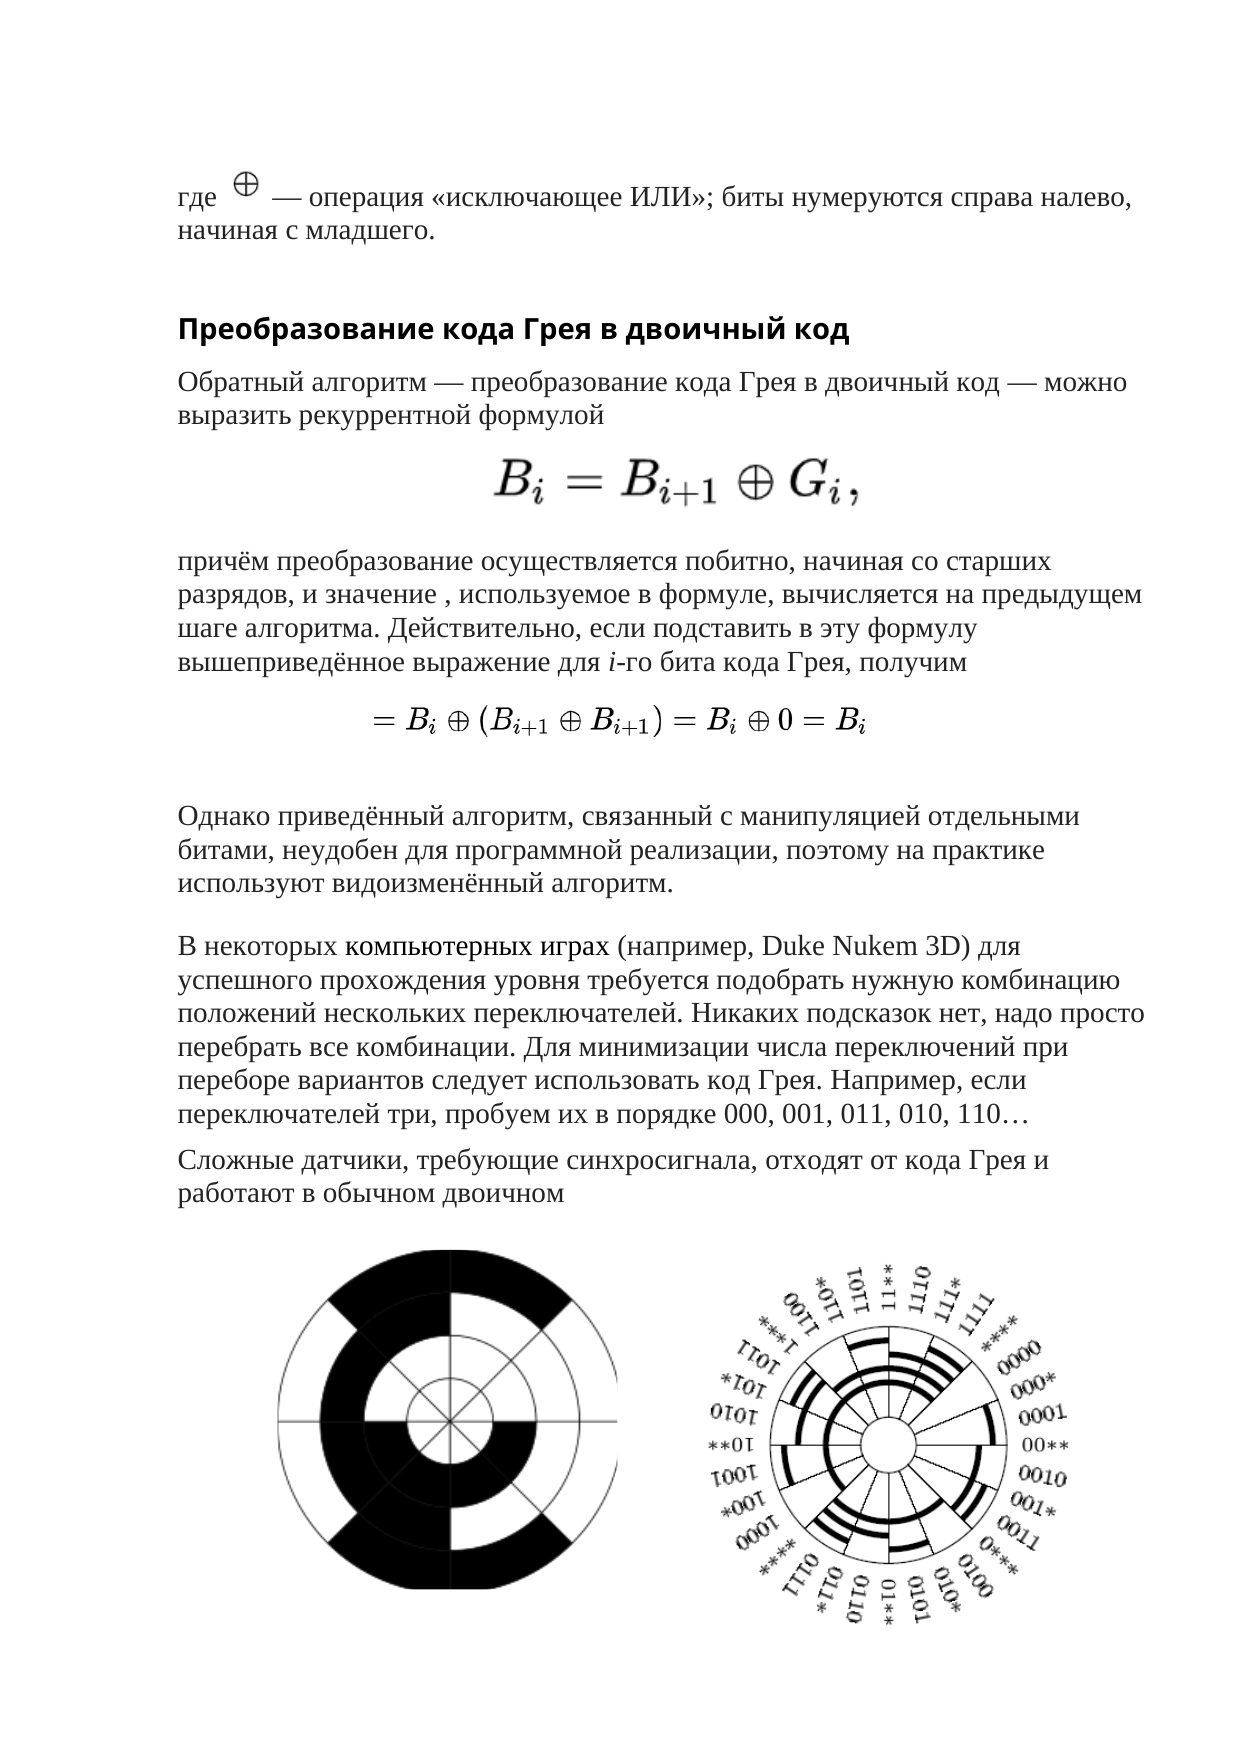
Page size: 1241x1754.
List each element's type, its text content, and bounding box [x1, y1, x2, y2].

picture [370, 691, 868, 741]
picture [224, 164, 265, 206]
picture [455, 443, 874, 525]
text Однако приведённый алгоритм, связанный с манипуляцией отдельными битами, неудобен для программной реализации, поэтому на практике используют видоизменённый алгоритм. [177, 798, 1152, 899]
text Обратный алгоритм — преобразование кода Грея в двоичный код — можно выразить рекуррентной формулой [177, 364, 1152, 431]
picture [682, 1237, 1095, 1634]
text Сложные датчики, требующие синхросигнала, отходят от кода Грея и работают в обычном двоичном [177, 1142, 1152, 1209]
text причём преобразование осуществляется побитно, начиная со старших разрядов, и значение Bi+1, используемое в формуле, вычисляется на предыдущем шаге алгоритма. Действительно, если подставить в эту формулу вышеприведённое выражение для i-го бита кода Грея, получим [177, 543, 1152, 677]
text где — операция «исключающее ИЛИ»; биты нумеруются справа налево, начиная с младшего. [177, 164, 1152, 246]
text В некоторых компьютерных играх (например, Duke Nukem 3D) для успешного прохождения уровня требуется подобрать нужную комбинацию положений нескольких переключателей. Никаких подсказок нет, надо просто перебрать все комбинации. Для минимизации числа переключений при переборе вариантов следует использовать код Грея. Например, если переключателей три, пробуем их в порядке 000, 001, 011, 010, 110… [177, 928, 1152, 1129]
subtitle Преобразование кода Грея в двоичный код [177, 308, 1152, 348]
picture [277, 1249, 618, 1590]
